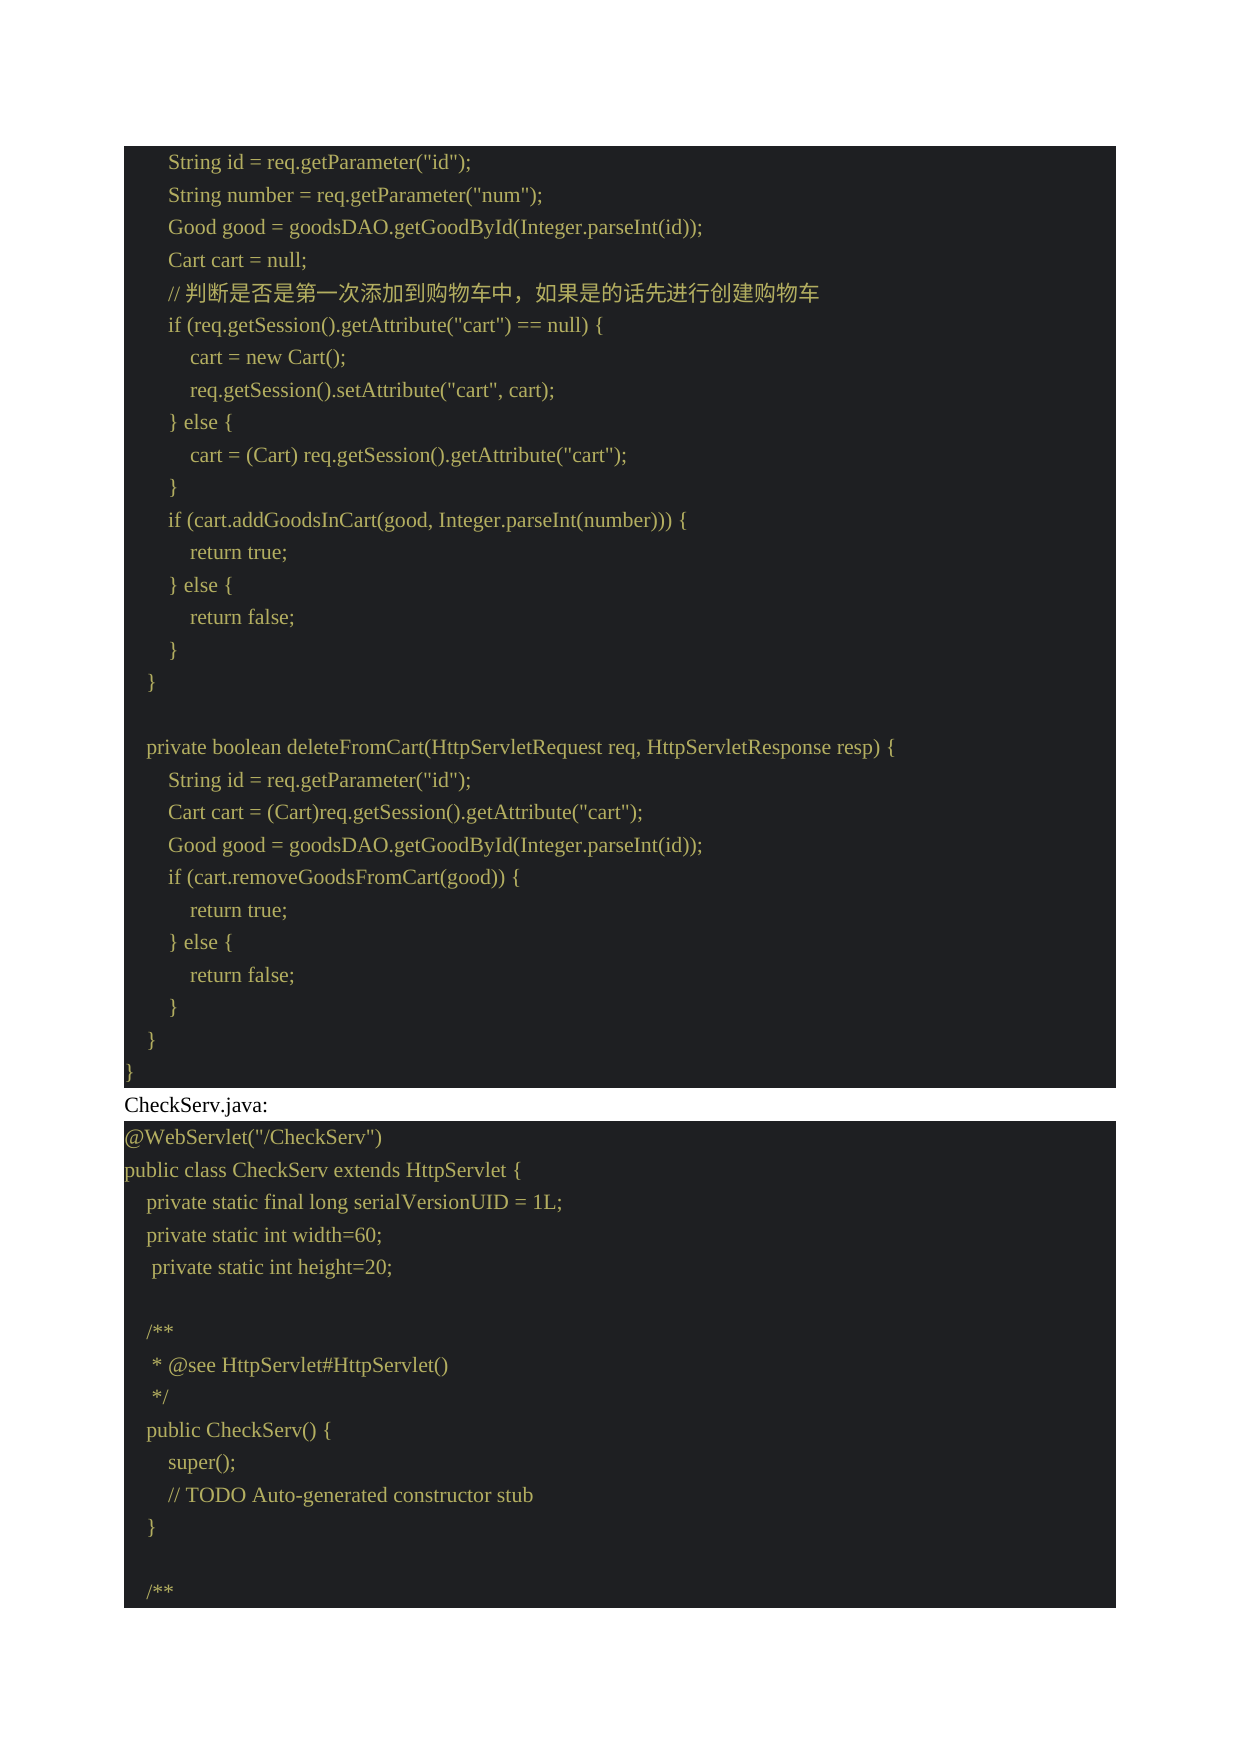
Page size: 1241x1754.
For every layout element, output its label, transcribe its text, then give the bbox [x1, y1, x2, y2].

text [124, 1121, 1116, 1608]
text CheckServ.java: [124, 1088, 1116, 1121]
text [124, 146, 1116, 1088]
